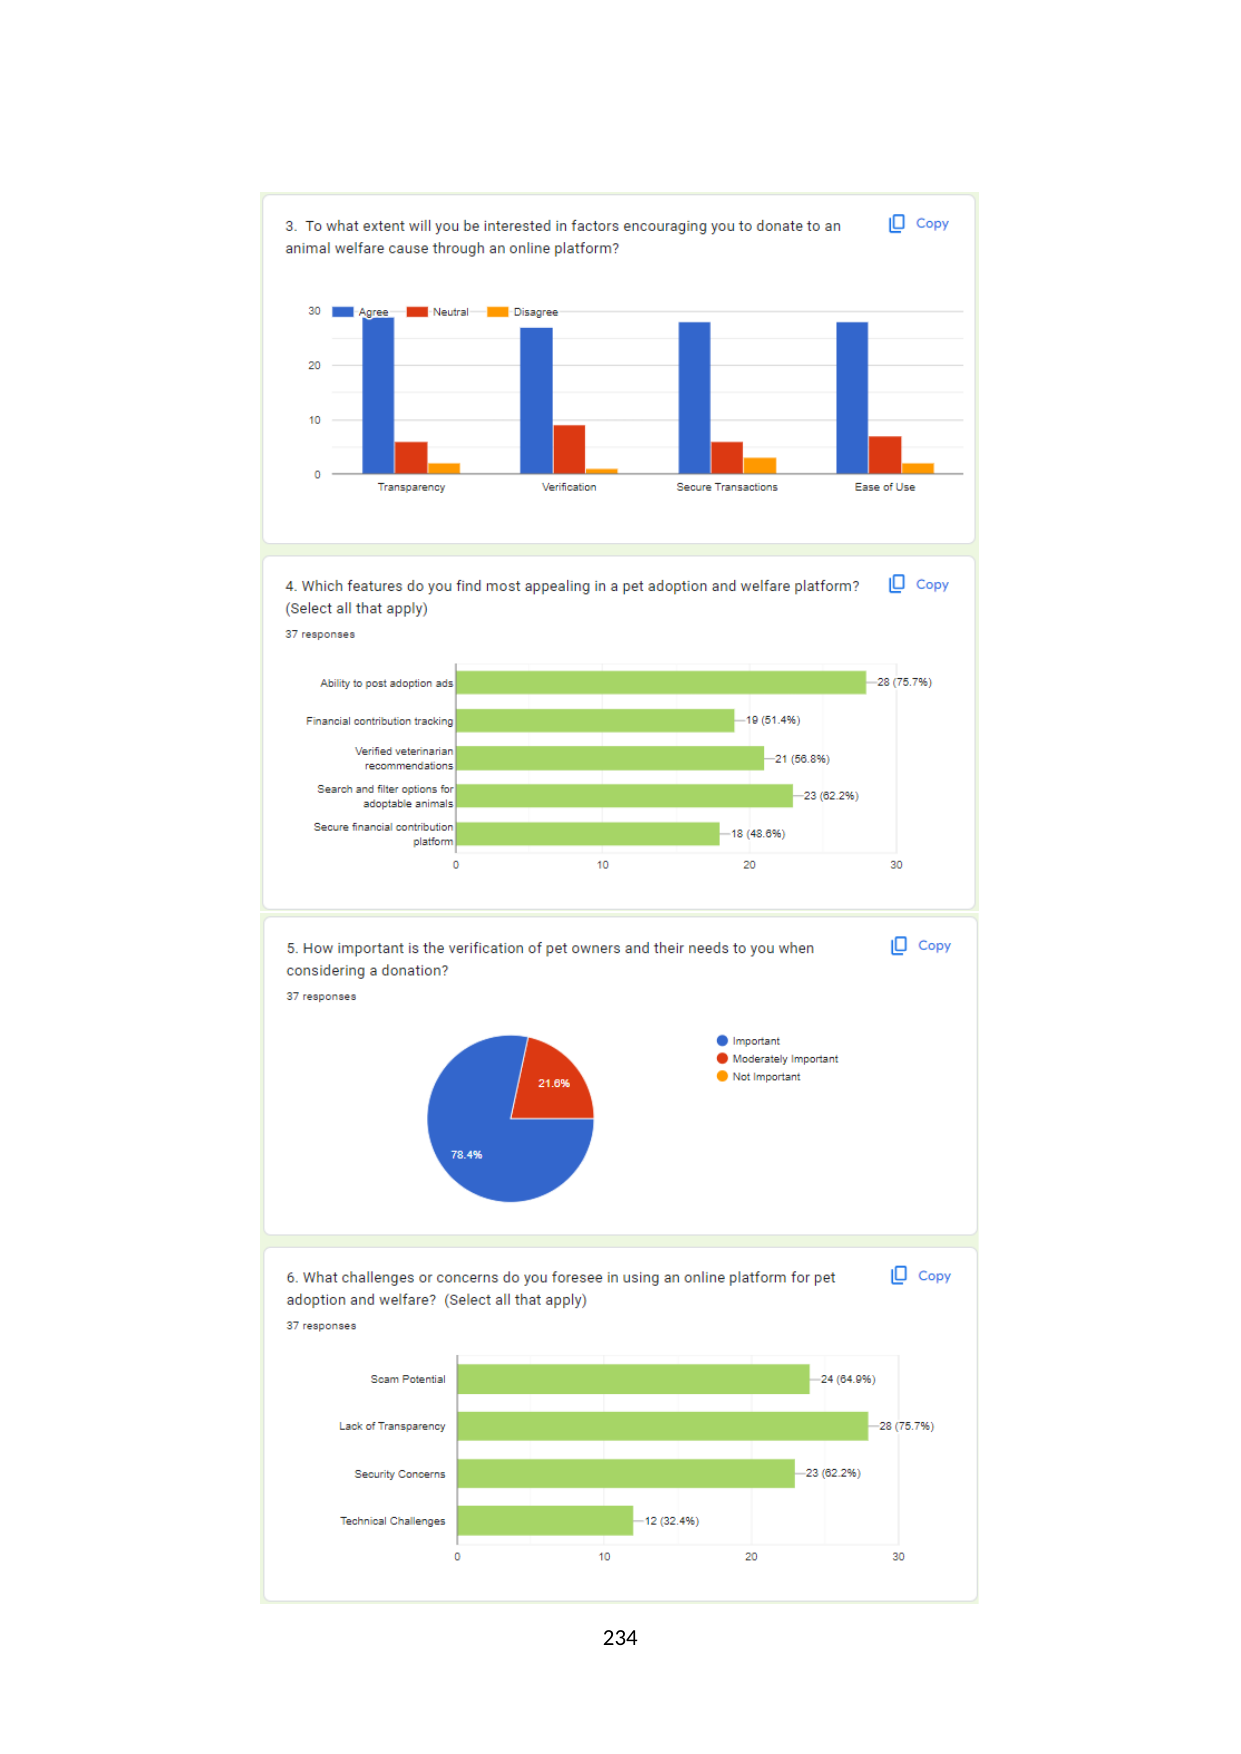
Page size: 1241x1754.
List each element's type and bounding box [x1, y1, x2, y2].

picture [260, 913, 979, 1604]
picture [260, 192, 979, 911]
